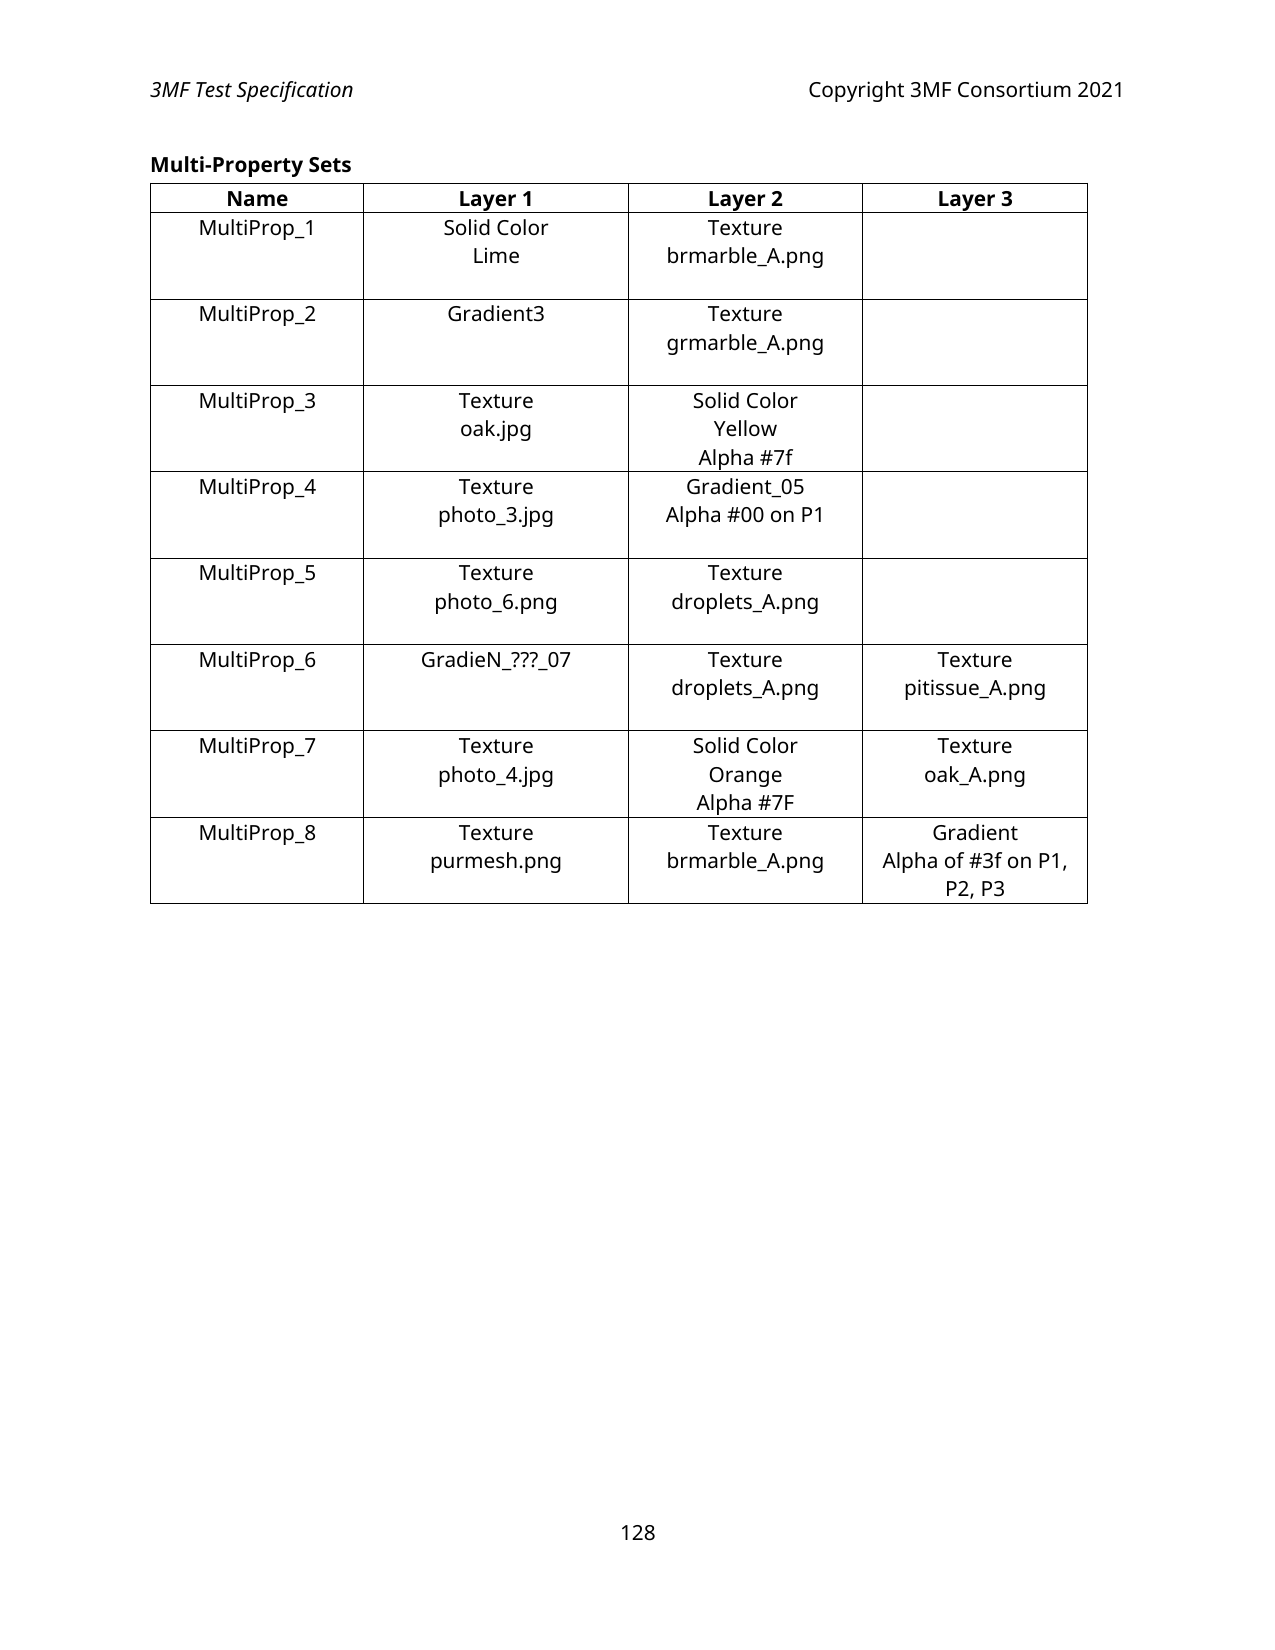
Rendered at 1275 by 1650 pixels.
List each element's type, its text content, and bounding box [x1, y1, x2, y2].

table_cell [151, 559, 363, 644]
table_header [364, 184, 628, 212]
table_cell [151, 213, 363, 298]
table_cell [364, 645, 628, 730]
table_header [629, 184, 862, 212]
text Multi-Property Sets [150, 150, 1125, 178]
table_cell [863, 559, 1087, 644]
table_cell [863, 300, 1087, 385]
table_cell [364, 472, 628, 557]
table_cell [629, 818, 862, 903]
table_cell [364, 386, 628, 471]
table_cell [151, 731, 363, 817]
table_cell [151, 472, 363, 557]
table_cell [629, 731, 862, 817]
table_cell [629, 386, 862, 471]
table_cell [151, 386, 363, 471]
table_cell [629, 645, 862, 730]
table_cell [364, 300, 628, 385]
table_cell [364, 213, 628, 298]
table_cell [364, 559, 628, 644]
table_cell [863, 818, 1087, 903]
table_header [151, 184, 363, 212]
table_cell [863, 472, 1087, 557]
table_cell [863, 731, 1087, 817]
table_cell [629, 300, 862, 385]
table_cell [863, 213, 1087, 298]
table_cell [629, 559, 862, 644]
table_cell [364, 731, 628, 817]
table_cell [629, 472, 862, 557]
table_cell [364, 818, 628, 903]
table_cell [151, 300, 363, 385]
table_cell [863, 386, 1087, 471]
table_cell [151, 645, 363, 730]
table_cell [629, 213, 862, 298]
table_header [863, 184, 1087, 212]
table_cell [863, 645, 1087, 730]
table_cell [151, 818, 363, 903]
